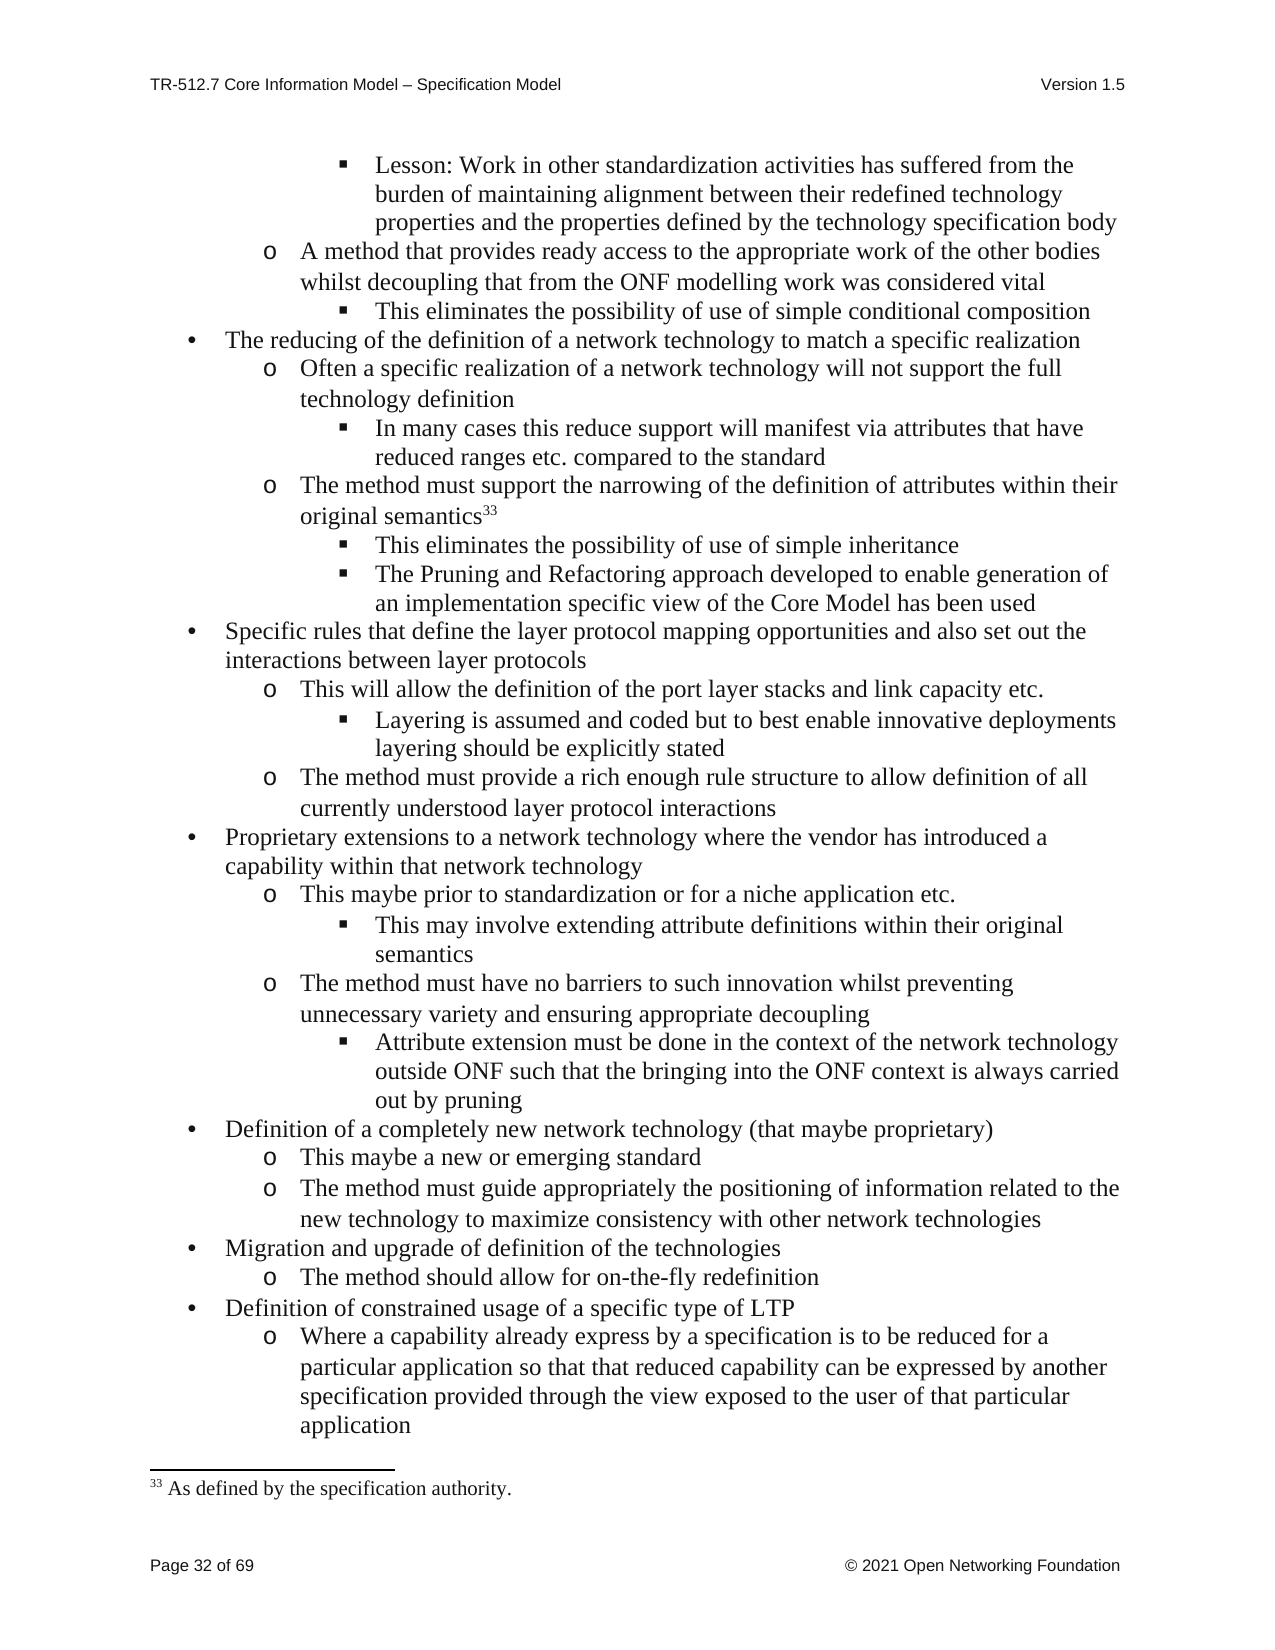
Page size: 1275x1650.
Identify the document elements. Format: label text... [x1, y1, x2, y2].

list The method should allow for on-the-fly redefinition [262, 1262, 1125, 1293]
list Specific rules that define the layer protocol mapping opportunities and also set out the interactions between layer protocols [187, 616, 1125, 674]
list This eliminates the possibility of use of simple inheritance [337, 530, 1125, 559]
list A method that provides ready access to the appropriate work of the other bodies whilst decoupling that from the ONF modelling work was considered vital [262, 236, 1125, 296]
list Migration and upgrade of definition of the technologies [187, 1233, 1125, 1262]
list This maybe prior to standardization or for a niche application etc. [262, 879, 1125, 910]
list Proprietary extensions to a network technology where the vendor has introduced a capability within that network technology [187, 822, 1125, 879]
list This maybe a new or emerging standard [262, 1142, 1125, 1173]
list The reducing of the definition of a network technology to match a specific realization [187, 324, 1125, 353]
list Definition of constrained usage of a specific type of LTP [187, 1293, 1125, 1321]
list This will allow the definition of the port layer stacks and link capacity etc. [262, 674, 1125, 705]
list Lesson: Work in other standardization activities has suffered from the burden of maintaining alignment between their redefined technology properties and the properties defined by the technology specification body [337, 150, 1125, 236]
list The method must support the narrowing of the definition of attributes within their original semantics [262, 471, 1125, 530]
list Often a specific realization of a network technology will not support the full technology definition [262, 353, 1125, 413]
list The method must provide a rich enough rule structure to allow definition of all currently understood layer protocol interactions [262, 762, 1125, 822]
list Where a capability already express by a specification is to be reduced for a particular application so that that reduced capability can be expressed by another specification provided through the view exposed to the user of that particular application [262, 1321, 1125, 1438]
list In many cases this reduce support will manifest via attributes that have reduced ranges etc. compared to the standard [337, 413, 1125, 471]
list The method must have no barriers to such innovation whilst preventing unnecessary variety and ensuring appropriate decoupling [262, 968, 1125, 1027]
list The Pruning and Refactoring approach developed to enable generation of an implementation specific view of the Core Model has been used [337, 559, 1125, 616]
list Attribute extension must be done in the context of the network technology outside ONF such that the bringing into the ONF context is always carried out by pruning [337, 1027, 1125, 1114]
list The method must guide appropriately the positioning of information related to the new technology to maximize consistency with other network technologies [262, 1173, 1125, 1233]
list This may involve extending attribute definitions within their original semantics [337, 910, 1125, 968]
list Definition of a completely new network technology (that maybe proprietary) [187, 1114, 1125, 1142]
list Layering is assumed and coded but to best enable innovative deployments layering should be explicitly stated [337, 705, 1125, 762]
list This eliminates the possibility of use of simple conditional composition [337, 296, 1125, 324]
